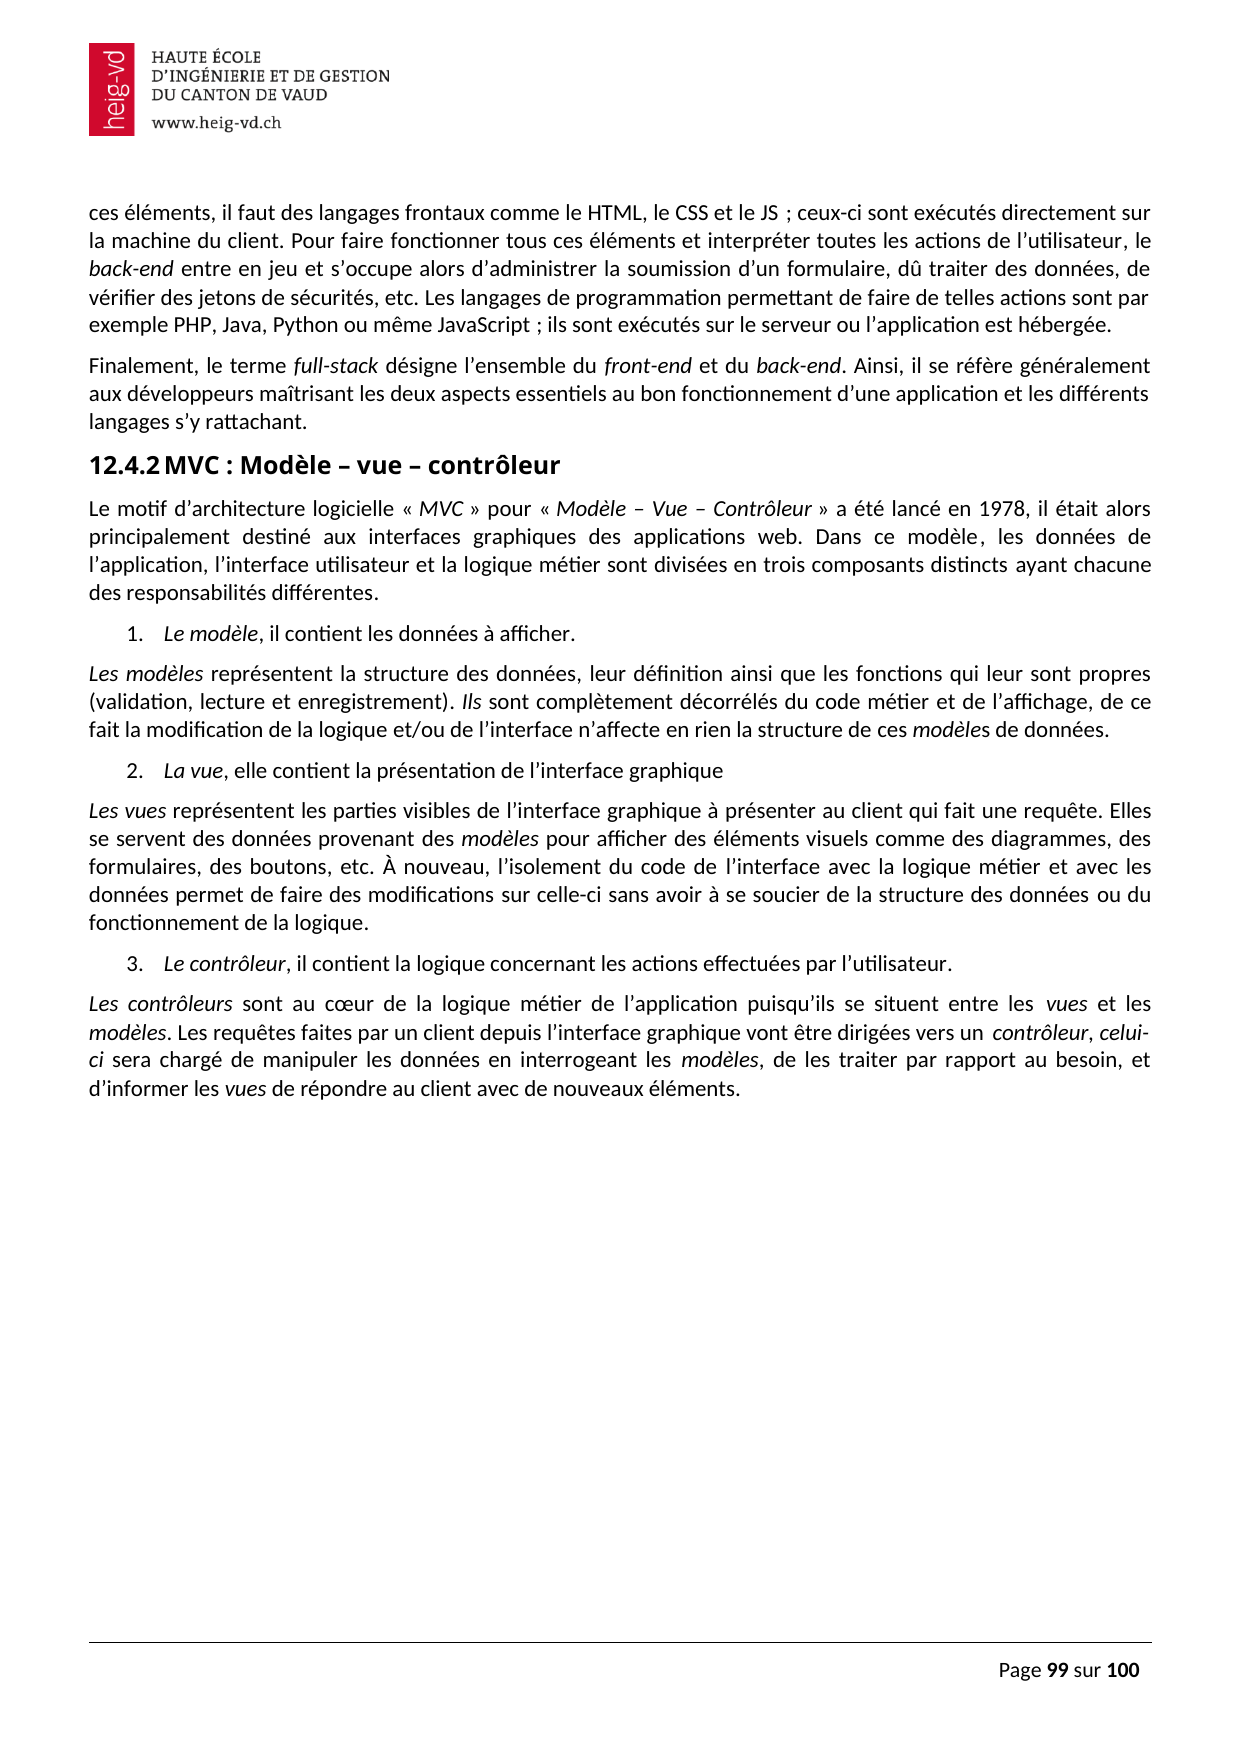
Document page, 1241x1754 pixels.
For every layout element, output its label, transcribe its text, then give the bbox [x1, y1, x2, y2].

list Le contrôleur, il contient la logique concernant les actions effectuées par l’utilisateur. [126, 949, 1152, 977]
text Le motif d’architecture logicielle « MVC » pour « Modèle – Vue – Contrôleur » a été lancé en 1978, il était alors principalement destiné aux interfaces graphiques des applications web. Dans ce modèle, les données de l’application, l’interface utilisateur et la logique métier sont divisées en trois composants distincts ayant chacune des responsabilités différentes. [89, 494, 1152, 606]
list La vue, elle contient la présentation de l’interface graphique [126, 756, 1152, 784]
text Finalement, le terme full-stack désigne l’ensemble du front-end et du back-end. Ainsi, il se réfère généralement aux développeurs maîtrisant les deux aspects essentiels au bon fonctionnement d’une application et les différents langages s’y rattachant. [89, 351, 1152, 435]
text Les vues représentent les parties visibles de l’interface graphique à présenter au client qui fait une requête. Elles se servent des données provenant des modèles pour afficher des éléments visuels comme des diagrammes, des formulaires, des boutons, etc. À nouveau, l’isolement du code de l’interface avec la logique métier et avec les données permet de faire des modifications sur celle-ci sans avoir à se soucier de la structure des données ou du fonctionnement de la logique. [89, 796, 1152, 937]
text Les contrôleurs sont au cœur de la logique métier de l’application puisqu’ils se situent entre les vues et les modèles. Les requêtes faites par un client depuis l’interface graphique vont être dirigées vers un contrôleur, celui-ci sera chargé de manipuler les données en interrogeant les modèles, de les traiter par rapport au besoin, et d’informer les vues de répondre au client avec de nouveaux éléments. [89, 989, 1152, 1102]
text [89, 198, 1152, 339]
picture [89, 43, 389, 136]
subtitle MVC : Modèle – vue – contrôleur [89, 448, 1152, 482]
text Les modèles représentent la structure des données, leur définition ainsi que les fonctions qui leur sont propres (validation, lecture et enregistrement). Ils sont complètement décorrélés du code métier et de l’affichage, de ce fait la modification de la logique et/ou de l’interface n’affecte en rien la structure de ces modèles de données. [89, 659, 1152, 743]
list Le modèle, il contient les données à afficher. [126, 619, 1152, 647]
